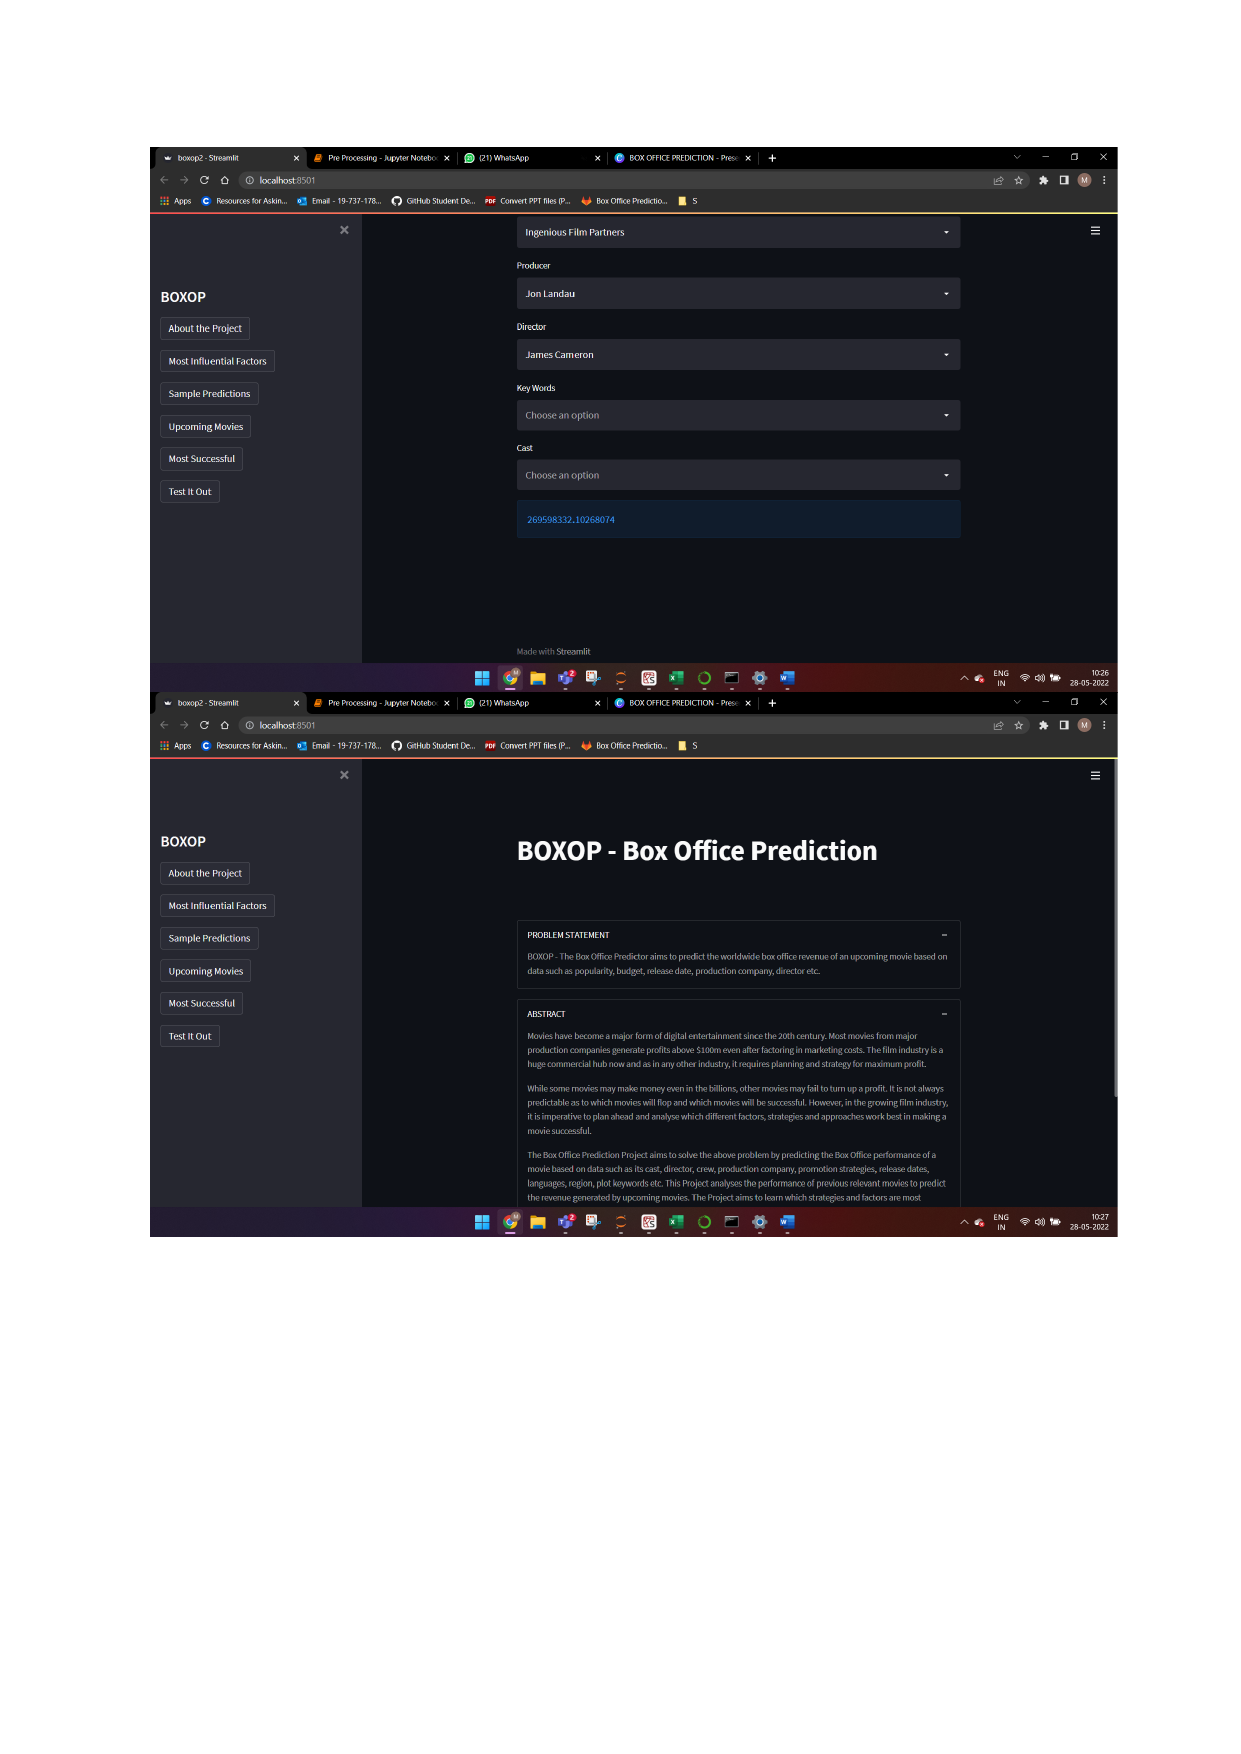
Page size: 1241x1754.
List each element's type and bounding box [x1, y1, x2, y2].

picture [150, 147, 1118, 1237]
